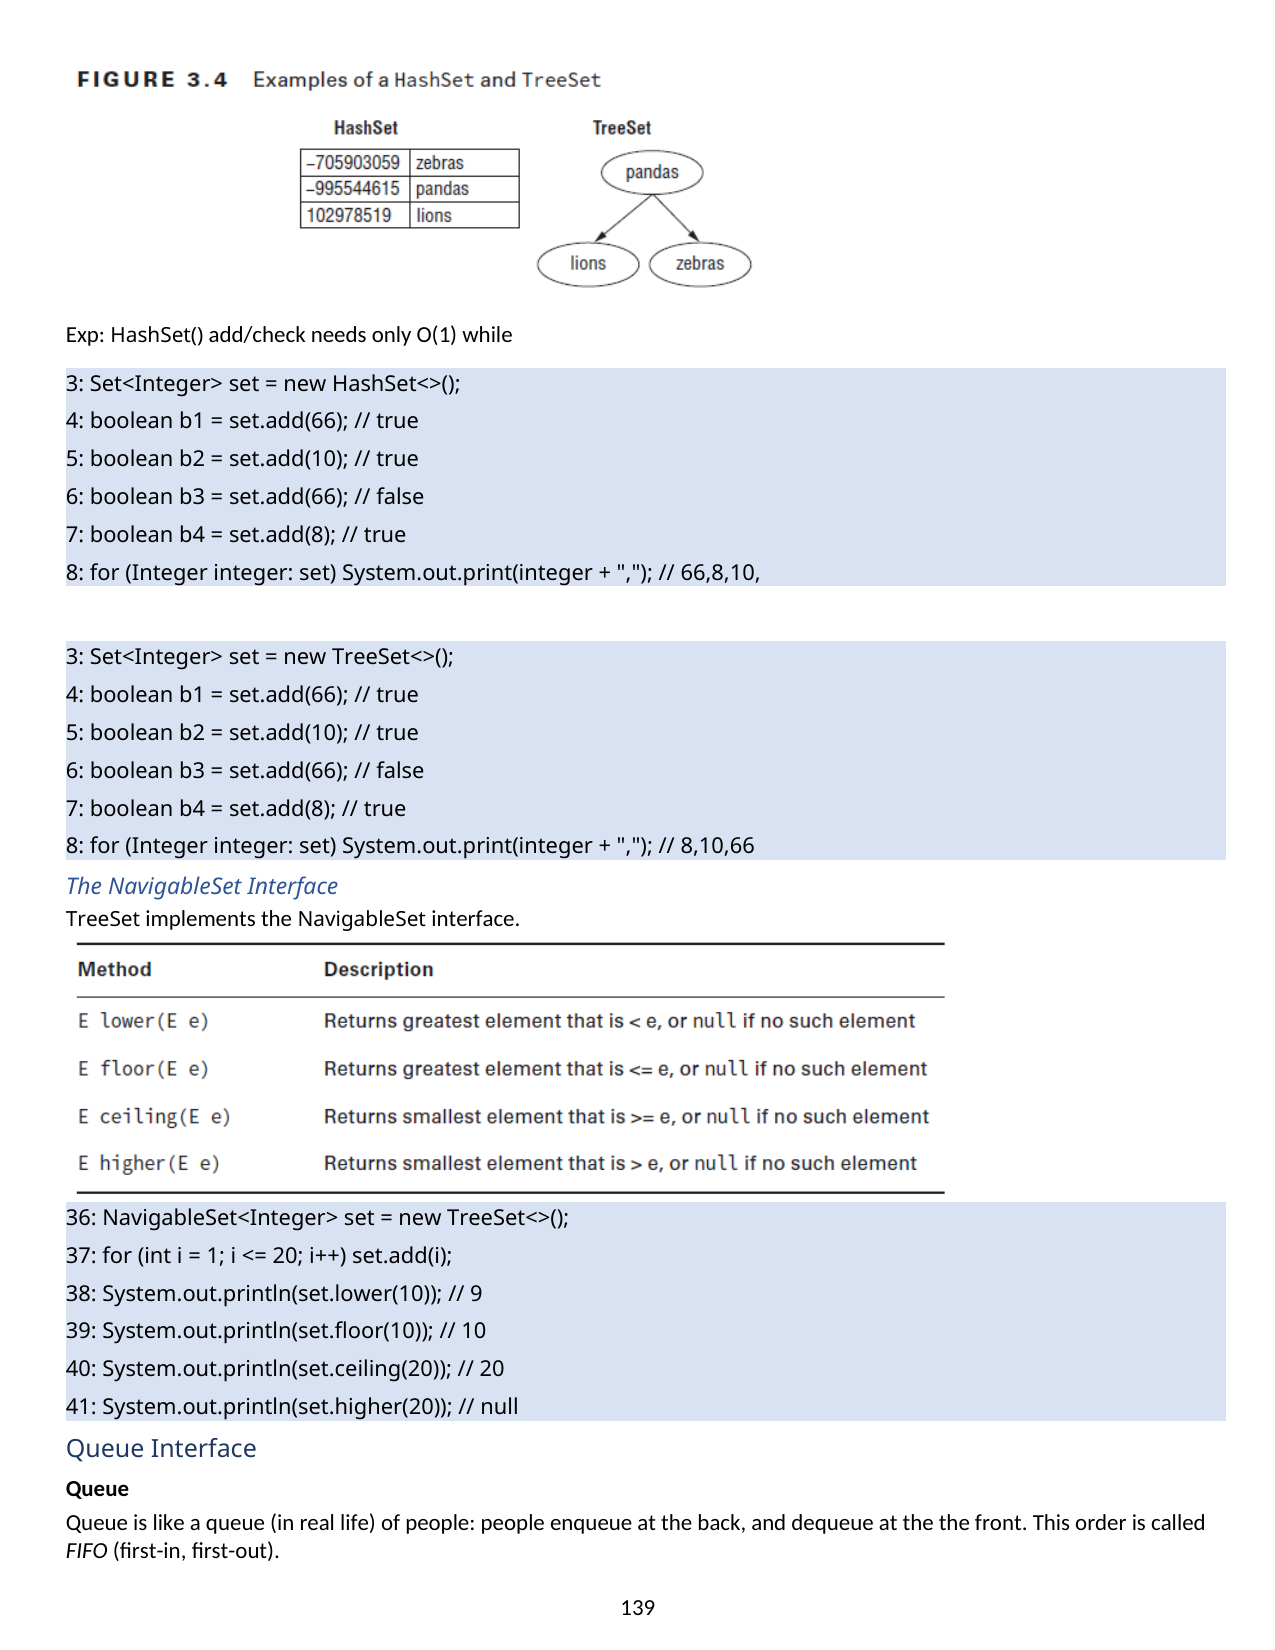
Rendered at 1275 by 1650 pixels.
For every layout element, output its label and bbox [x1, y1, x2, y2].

picture [70, 56, 772, 302]
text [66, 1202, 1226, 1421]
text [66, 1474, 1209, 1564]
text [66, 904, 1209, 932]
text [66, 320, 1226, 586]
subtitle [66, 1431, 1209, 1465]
picture [65, 932, 945, 1200]
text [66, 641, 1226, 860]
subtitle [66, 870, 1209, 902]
